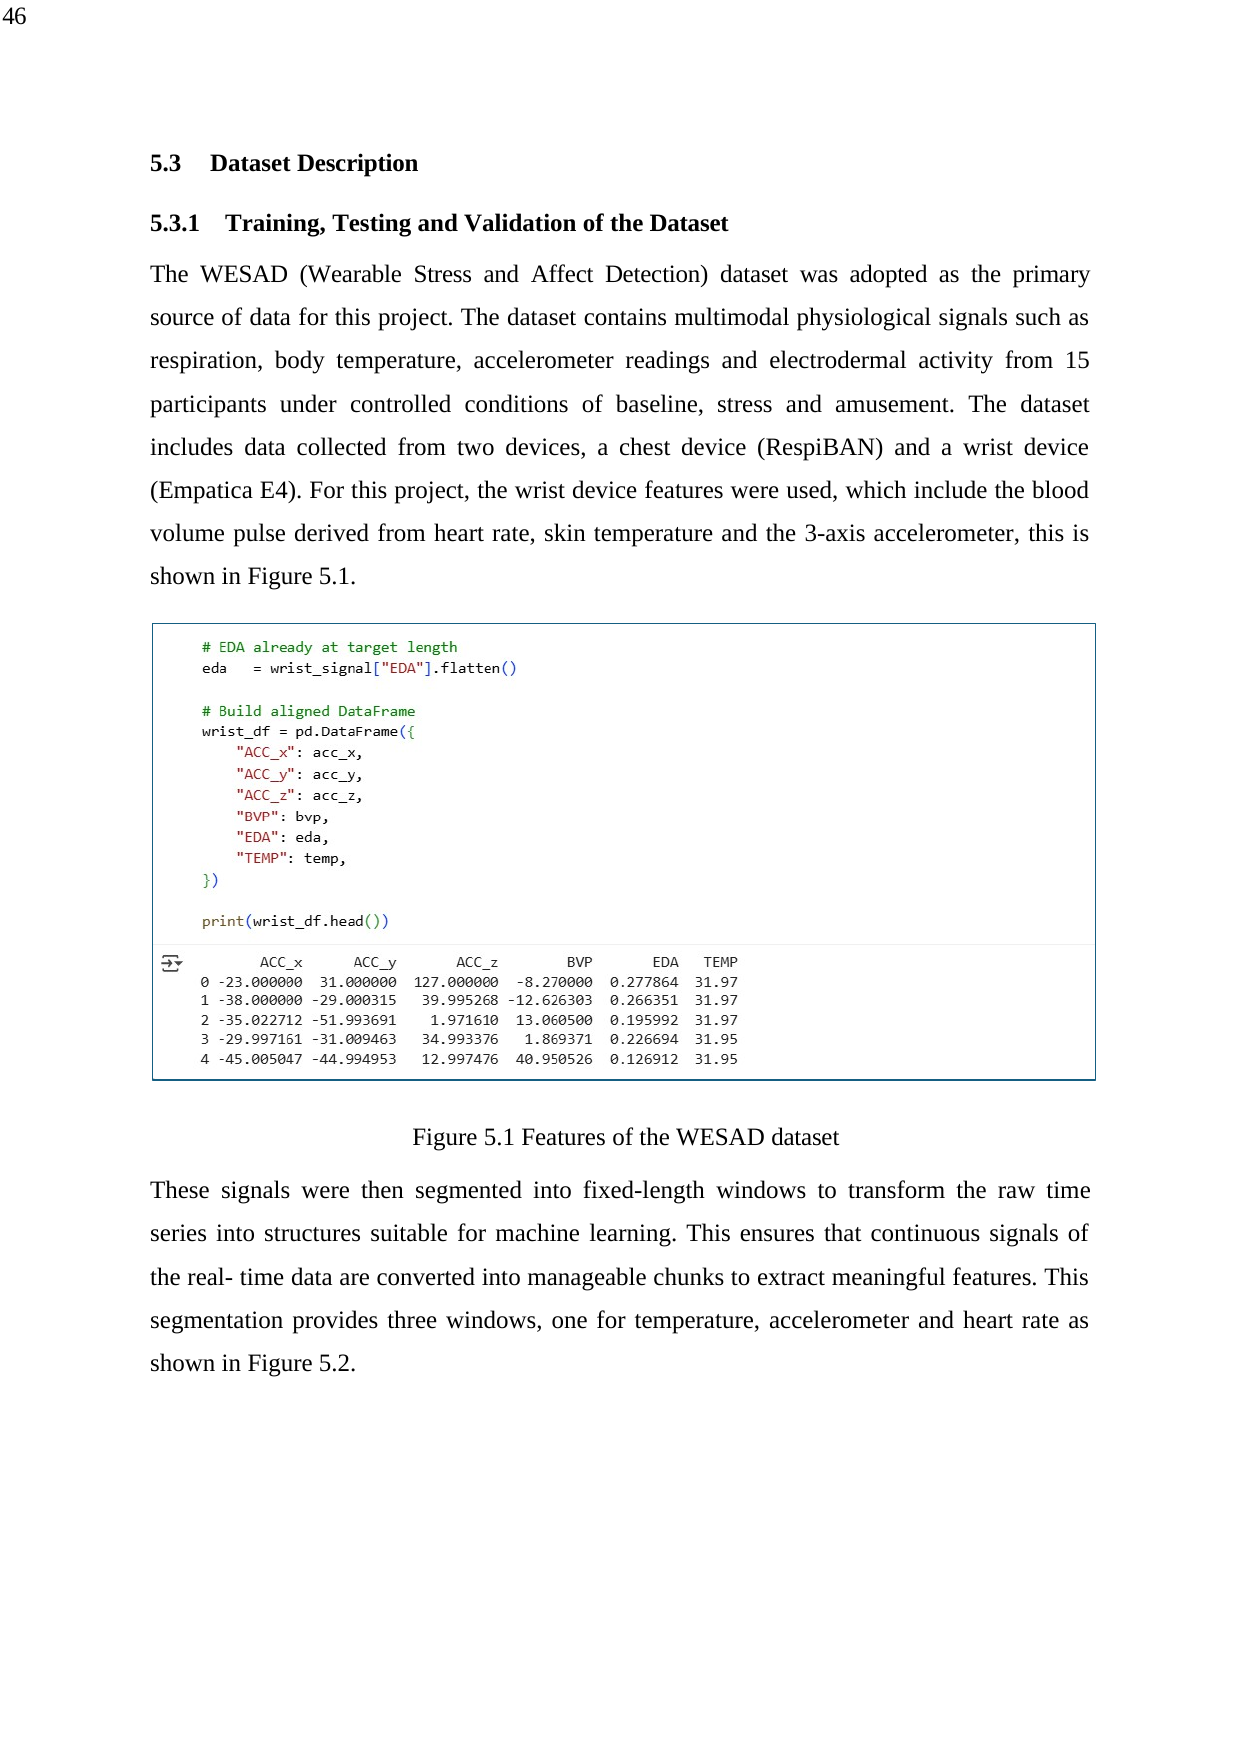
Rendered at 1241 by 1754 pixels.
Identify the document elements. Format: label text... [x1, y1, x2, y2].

picture [153, 641, 1095, 1079]
subtitle Dataset Description [150, 148, 1107, 177]
text Figure 5.1 Features of the WESAD dataset [159, 1122, 1092, 1150]
subtitle Training, Testing and Validation of the Dataset [150, 208, 1107, 236]
text These signals were then segmented into fixed-length windows to transform the raw time series into structures suitable for machine learning. This ensures that continuous signals of the real- time data are converted into manageable chunks to extract meaningful features. This segmentation provides three windows, one for temperature, accelerometer and heart rate as shown in Figure 5.2. [150, 1175, 1091, 1377]
text The WESAD (Wearable Stress and Affect Detection) dataset was adopted as the primary source of data for this project. The dataset contains multimodal physiological signals such as respiration, body temperature, accelerometer readings and electrodermal activity from 15 participants under controlled conditions of baseline, stress and amusement. The dataset includes data collected from two devices, a chest device (RespiBAN) and a wrist device (Empatica E4). For this project, the wrist device features were used, which include the blood volume pulse derived from heart rate, skin temperature and the 3-axis accelerometer, this is shown in Figure 5.1. [150, 259, 1091, 590]
